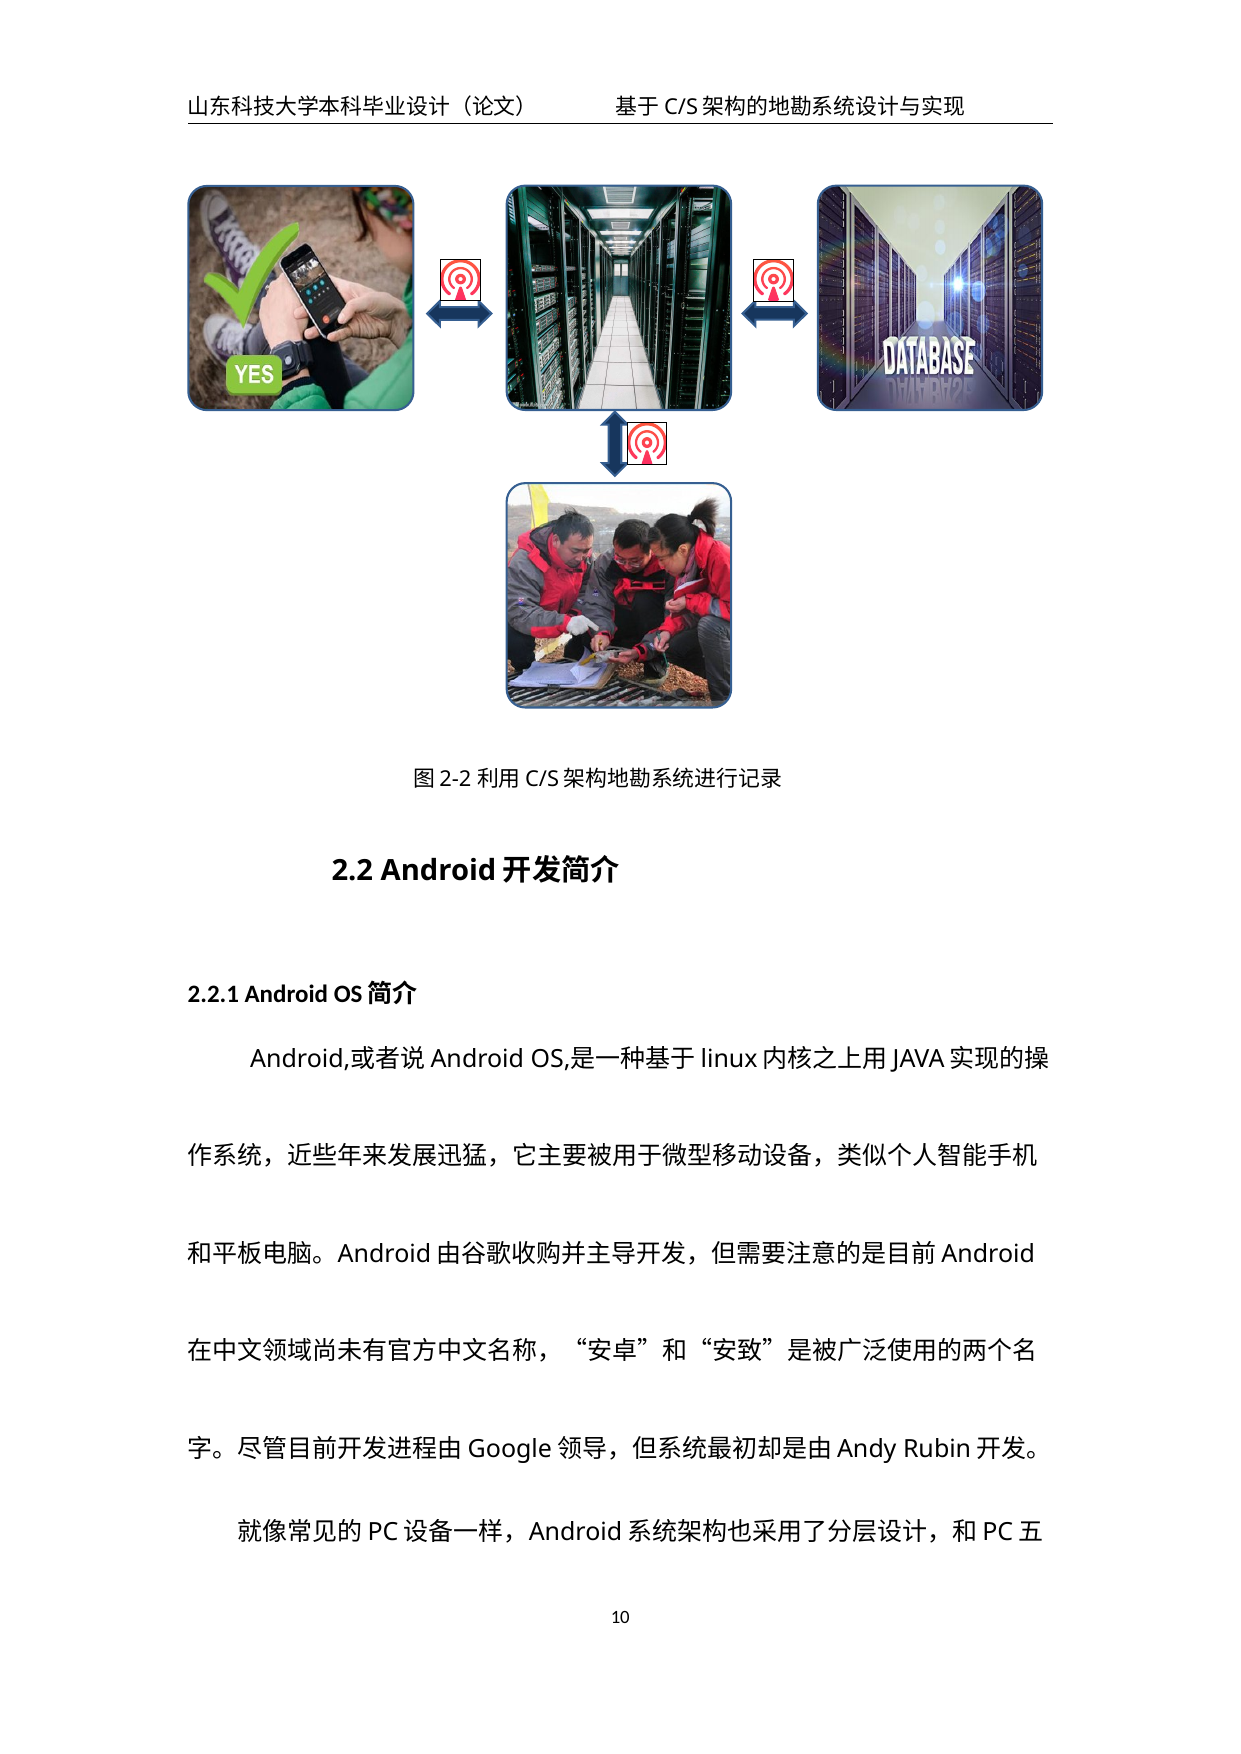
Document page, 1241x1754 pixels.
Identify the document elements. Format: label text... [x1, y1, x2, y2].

picture [508, 485, 730, 706]
text Android,或者说Android OS,是一种基于linux内核之上用JAVA实现的操作系统，近些年来发展迅猛，它主要被用于微型移动设备，类似个人智能手机和平板电脑。Android由谷歌收购并主导开发，但需要注意的是目前Android在中文领域尚未有官方中文名称，“安卓”和“安致”是被广泛使用的两个名字。尽管目前开发进程由Google领导，但系统最初却是由Andy Rubin开发。 [187, 1024, 1053, 1479]
picture [628, 423, 666, 464]
subtitle 2.2 Android开发简介 [187, 836, 1053, 901]
picture [508, 187, 730, 408]
text 2.2.1 Android OS简介 [187, 959, 1053, 1024]
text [187, 1497, 1053, 1562]
picture [441, 260, 480, 300]
picture [819, 187, 1041, 408]
picture [190, 187, 412, 409]
text 图2-2 利用C/S架构地勘系统进行记录 [187, 760, 1053, 793]
picture [754, 260, 793, 301]
